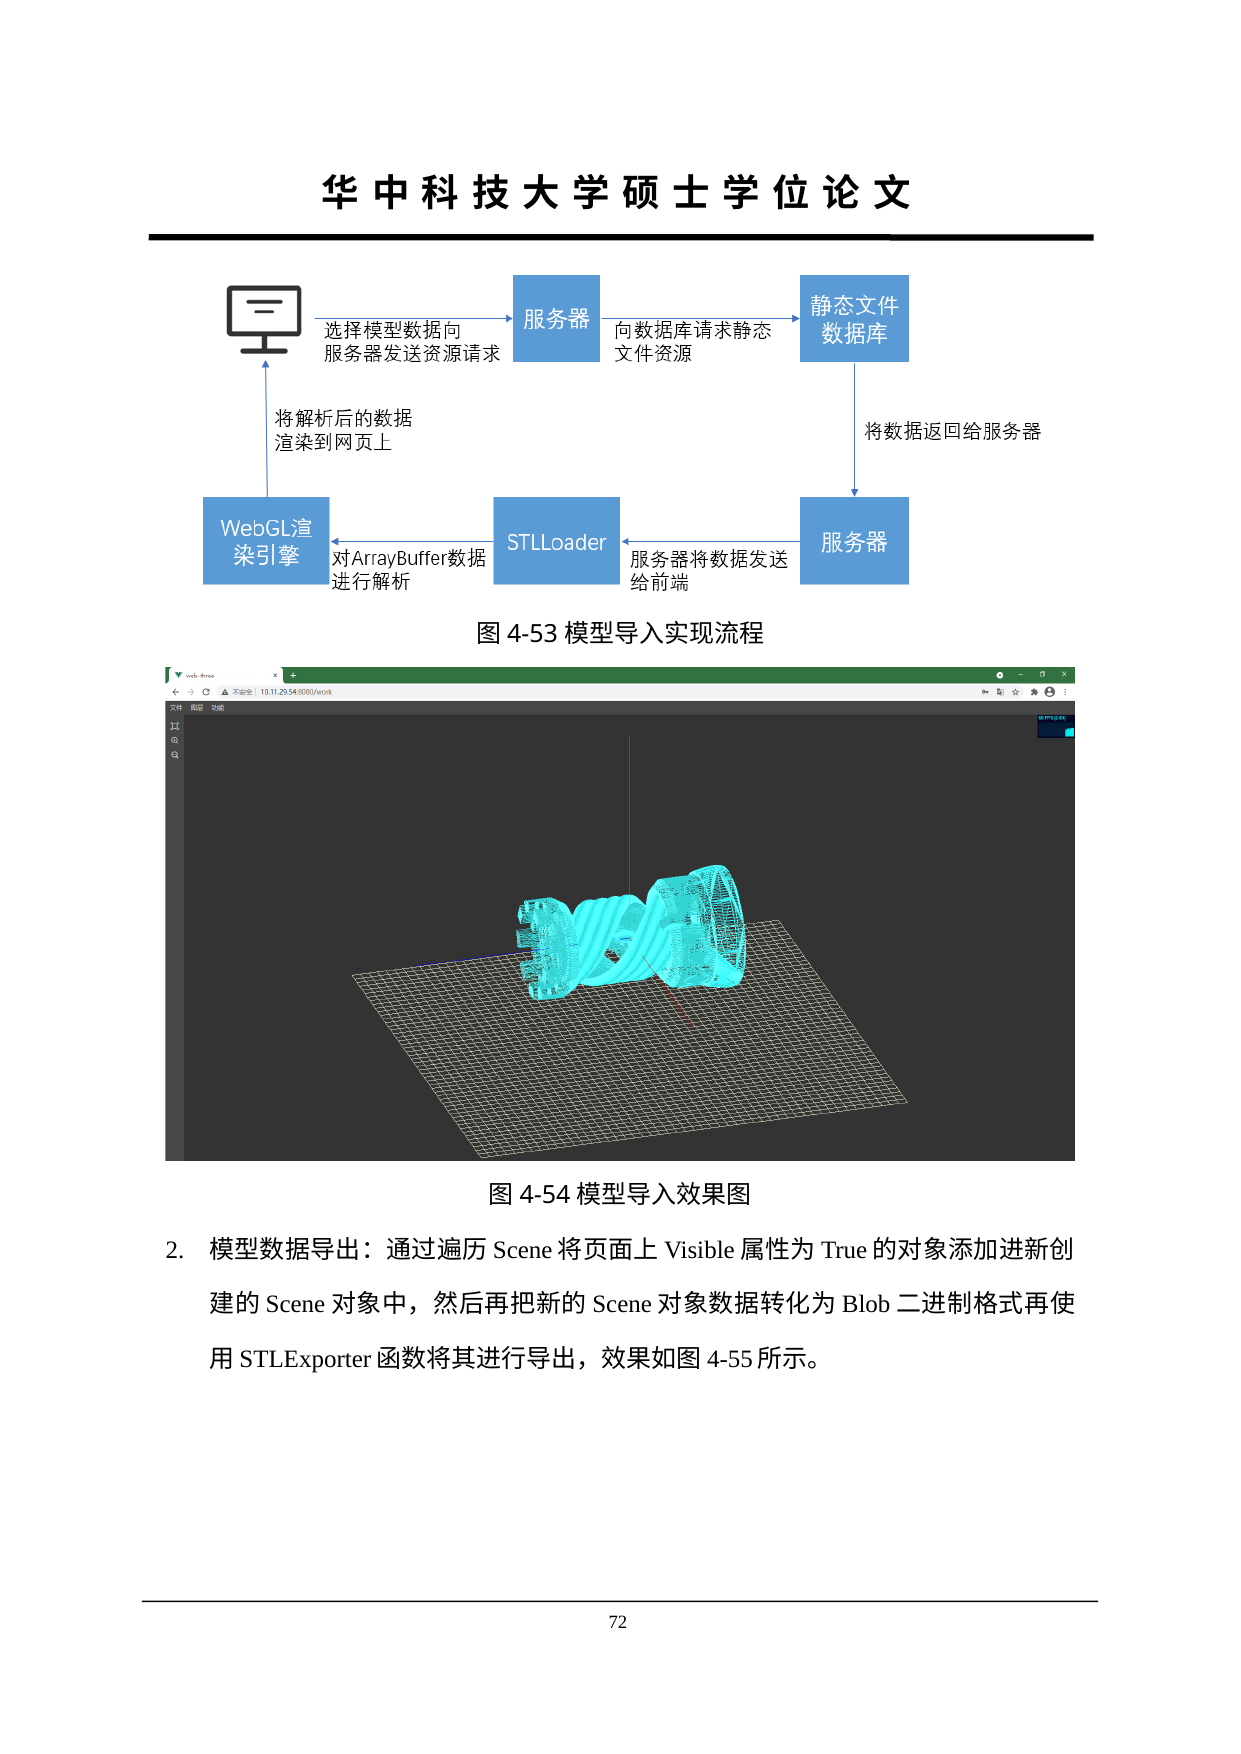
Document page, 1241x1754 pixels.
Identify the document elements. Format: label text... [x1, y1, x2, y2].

picture [195, 265, 1045, 600]
picture [165, 667, 1075, 1161]
